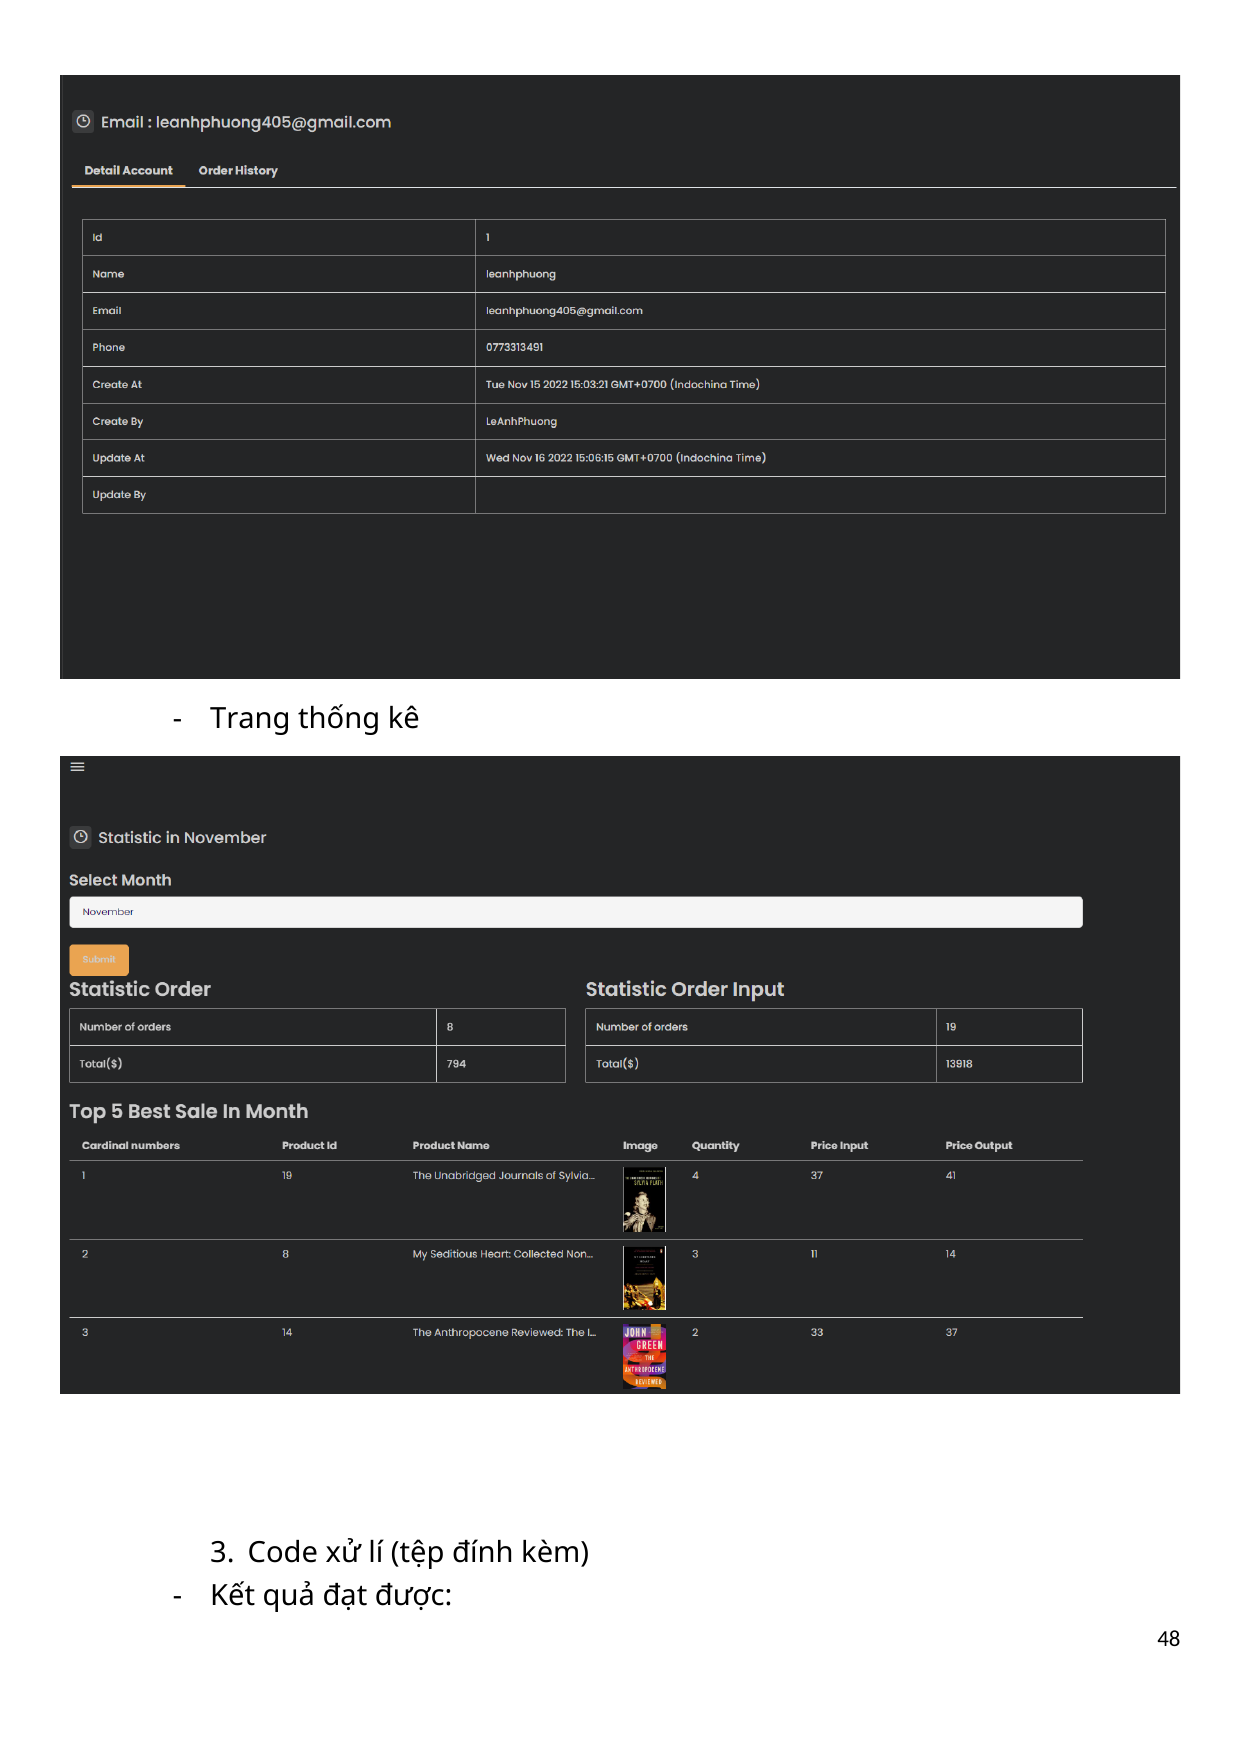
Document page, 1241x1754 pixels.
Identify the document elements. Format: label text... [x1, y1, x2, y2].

picture [60, 75, 1181, 679]
list Kết quả đạt được: [172, 1574, 1180, 1614]
list Trang thống kê [172, 697, 1180, 737]
picture [60, 756, 1181, 1394]
list Code xử lí (tệp đính kèm) [210, 1531, 1180, 1571]
